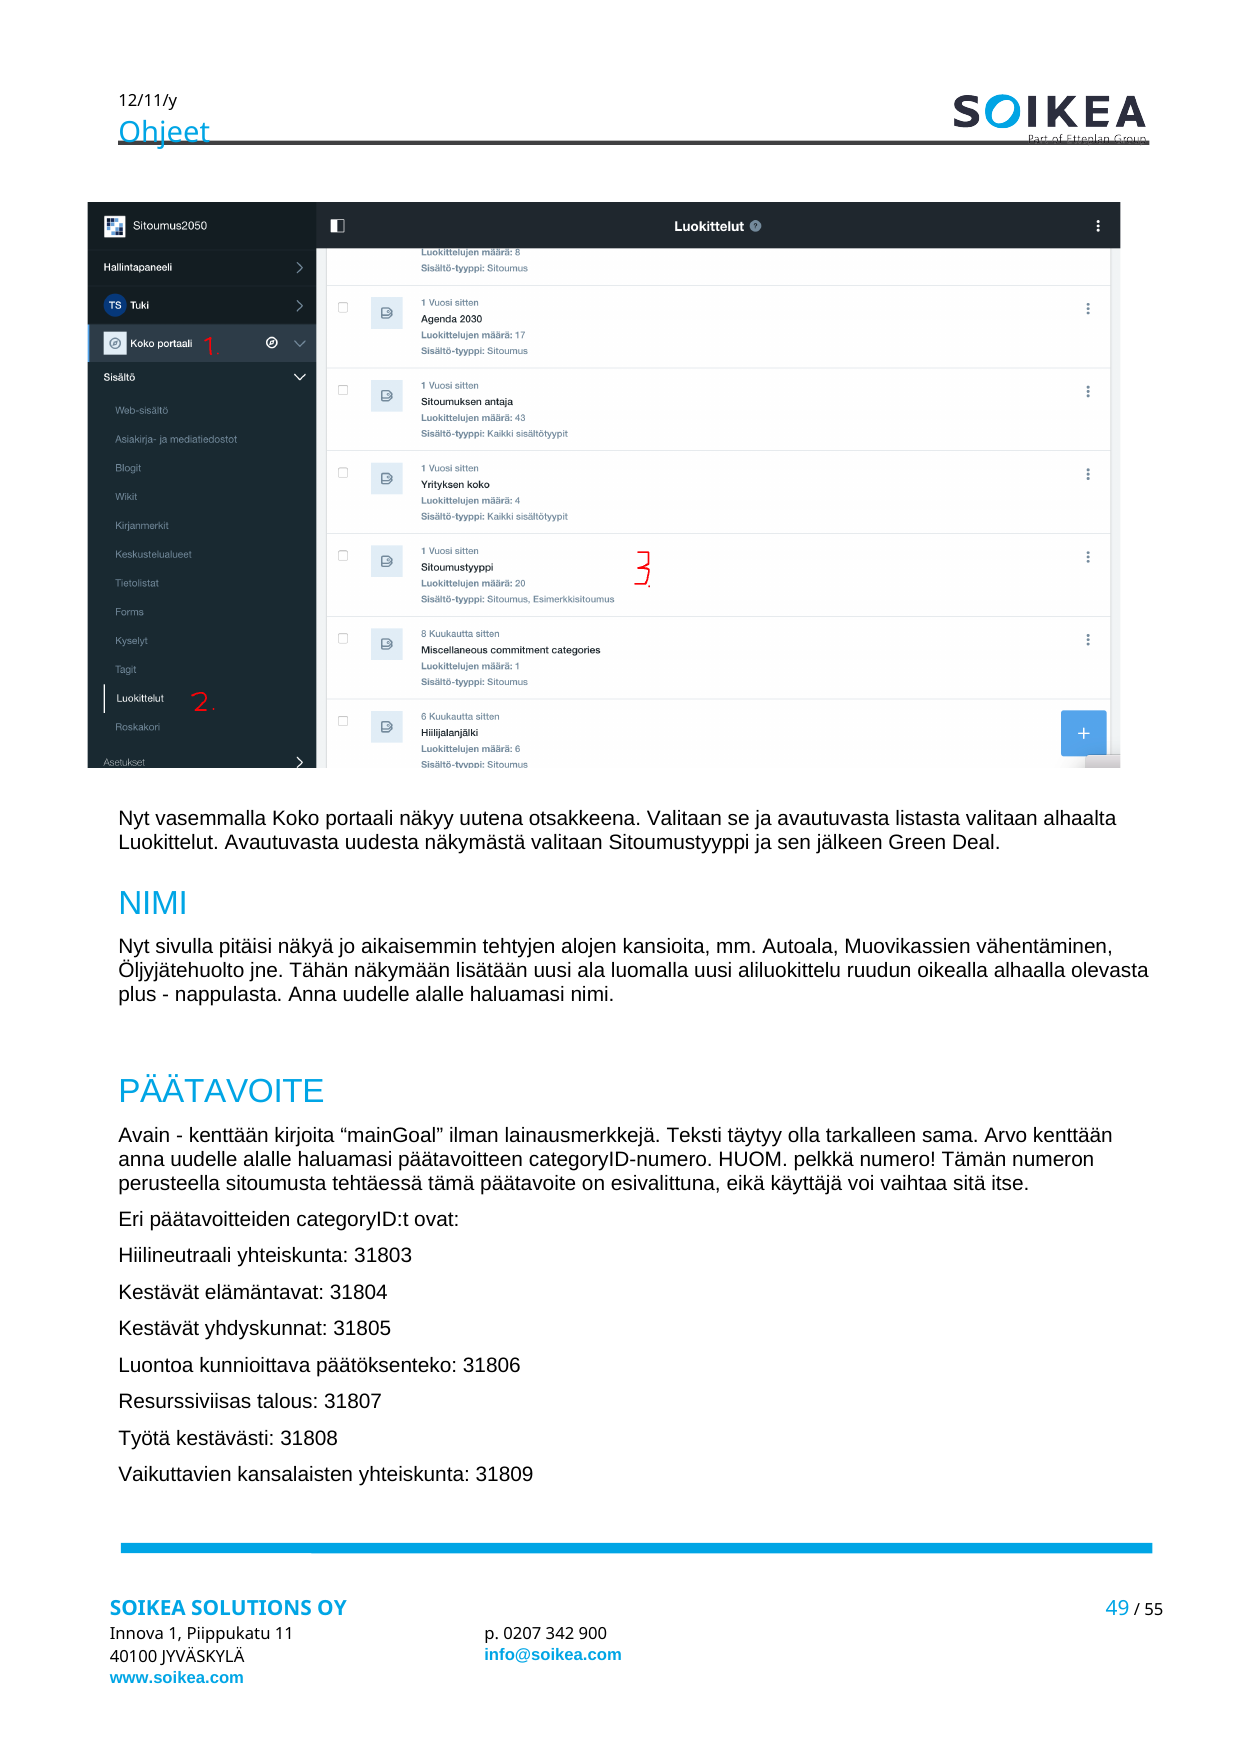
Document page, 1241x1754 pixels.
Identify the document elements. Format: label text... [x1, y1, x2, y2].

text Resurssiviisas talous: 31807 [118, 1389, 1152, 1413]
text Kestävät elämäntavat: 31804 [118, 1280, 1152, 1304]
text Työtä kestävästi: 31808 [118, 1426, 1152, 1449]
text Päätavoite [118, 1060, 1152, 1110]
text Hiilineutraali yhteiskunta: 31803 [118, 1243, 1152, 1267]
text Nyt sivulla pitäisi näkyä jo aikaisemmin tehtyjen alojen kansioita, mm. Autoala, Muovikassien vähentäminen, Öljyjätehuolto jne. Tähän näkymään lisätään uusi ala luomalla uusi aliluokittelu ruudun oikealla alhaalla olevasta plus - nappulasta. Anna uudelle alalle haluamasi nimi. [118, 934, 1152, 1006]
picture [87, 202, 1121, 768]
text Avain - kenttään kirjoita “mainGoal” ilman lainausmerkkejä. Teksti täytyy olla tarkalleen sama. Arvo kenttään anna uudelle alalle haluamasi päätavoitteen categoryID-numero. HUOM. pelkkä numero! Tämän numeron perusteella sitoumusta tehtäessä tämä päätavoite on esivalittuna, eikä käyttäjä voi vaihtaa sitä itse. [118, 1122, 1152, 1194]
text Eri päätavoitteiden categoryID:t ovat: [118, 1207, 1152, 1231]
picture [927, 69, 1172, 169]
text Vaikuttavien kansalaisten yhteiskunta: 31809 [118, 1462, 1152, 1486]
text Luontoa kunnioittava päätöksenteko: 31806 [118, 1353, 1152, 1377]
text Kestävät yhdyskunnat: 31805 [118, 1316, 1152, 1340]
text Nimi [118, 871, 1152, 921]
